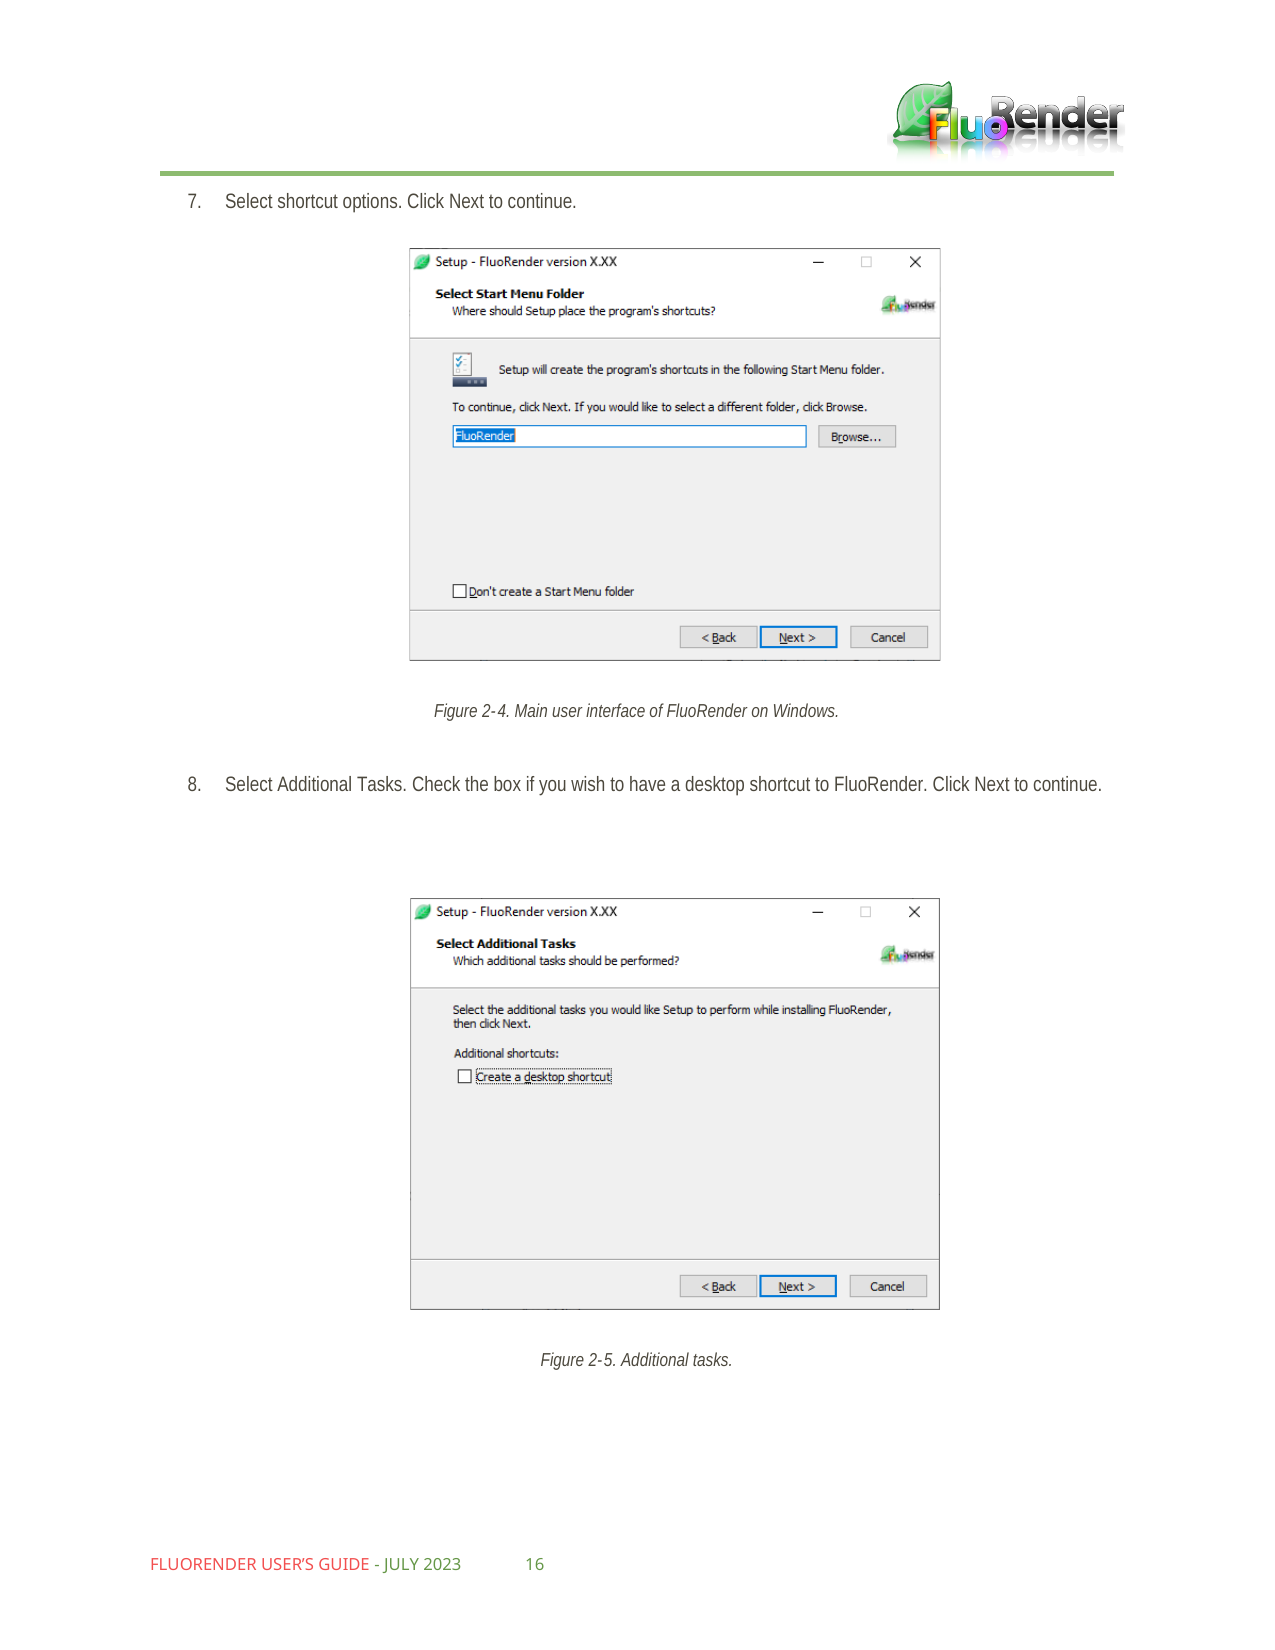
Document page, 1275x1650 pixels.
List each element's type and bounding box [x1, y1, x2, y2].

picture [410, 898, 940, 1310]
picture [887, 75, 1125, 165]
picture [409, 248, 941, 661]
